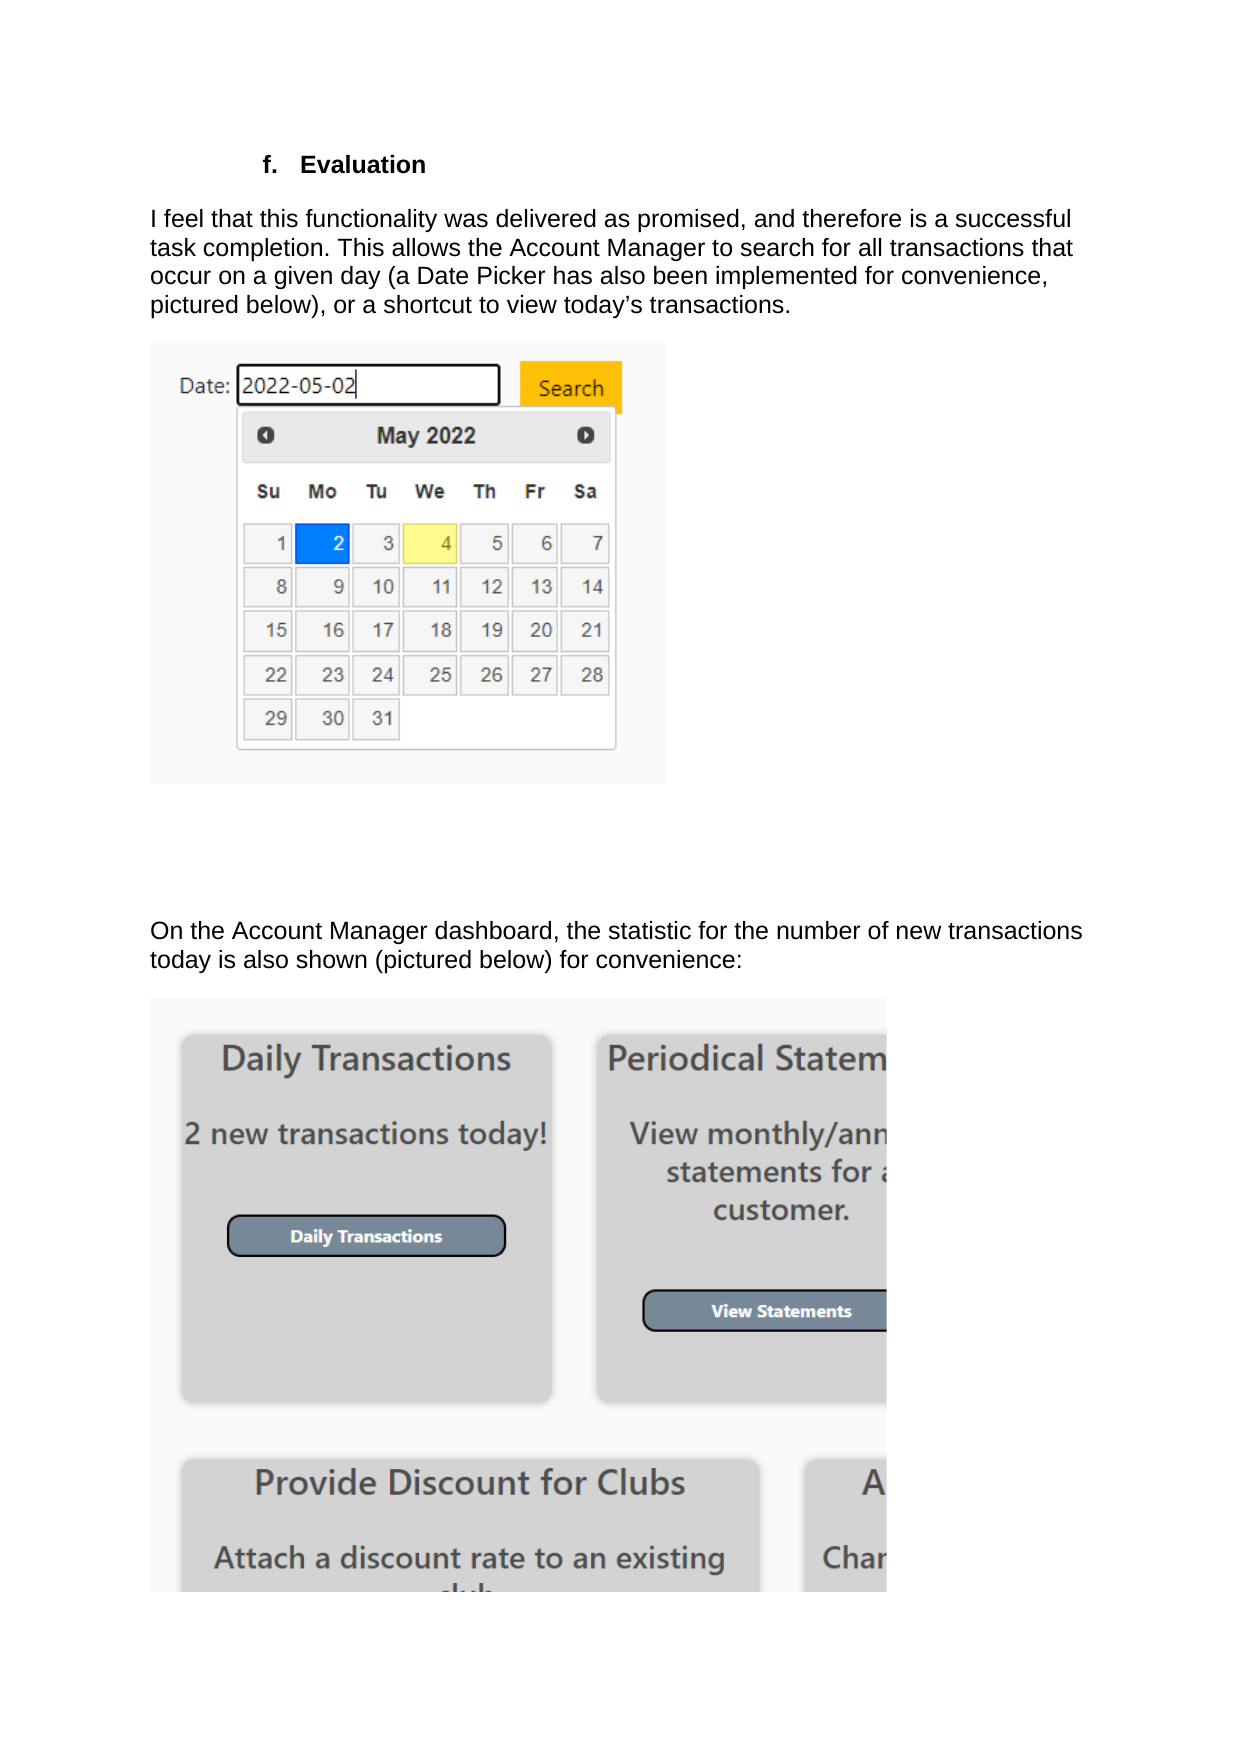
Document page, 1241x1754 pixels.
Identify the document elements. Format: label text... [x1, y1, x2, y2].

text On the Account Manager dashboard, the statistic for the number of new transactions today is also shown (pictured below) for convenience: [150, 916, 1090, 973]
picture [150, 343, 667, 784]
list Evaluation [262, 150, 1090, 179]
text I feel that this functionality was delivered as promised, and therefore is a successful task completion. This allows the Account Manager to search for all transactions that occur on a given day (a Date Picker has also been implemented for convenience, pictured below), or a shortcut to view today’s transactions. [150, 204, 1090, 319]
picture [150, 998, 887, 1592]
